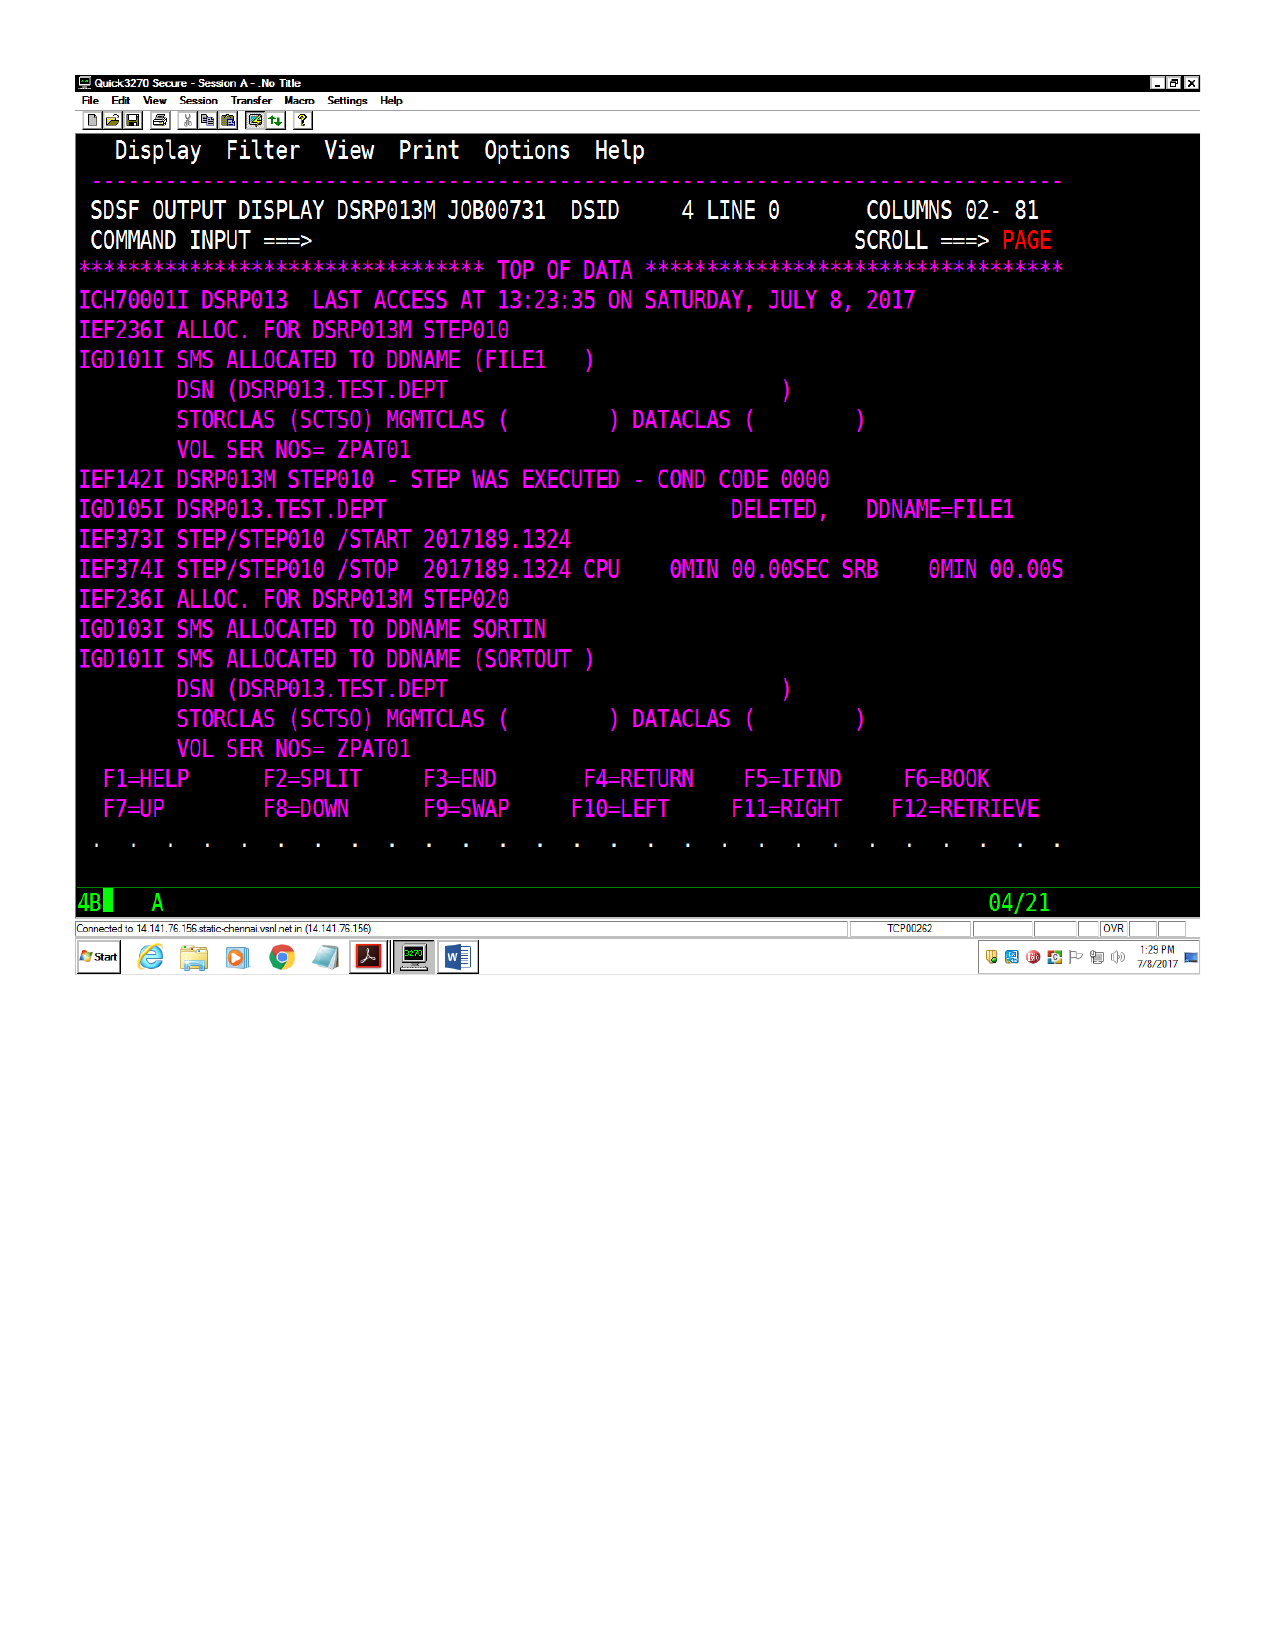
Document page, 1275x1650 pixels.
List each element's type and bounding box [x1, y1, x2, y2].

picture [75, 75, 1200, 975]
